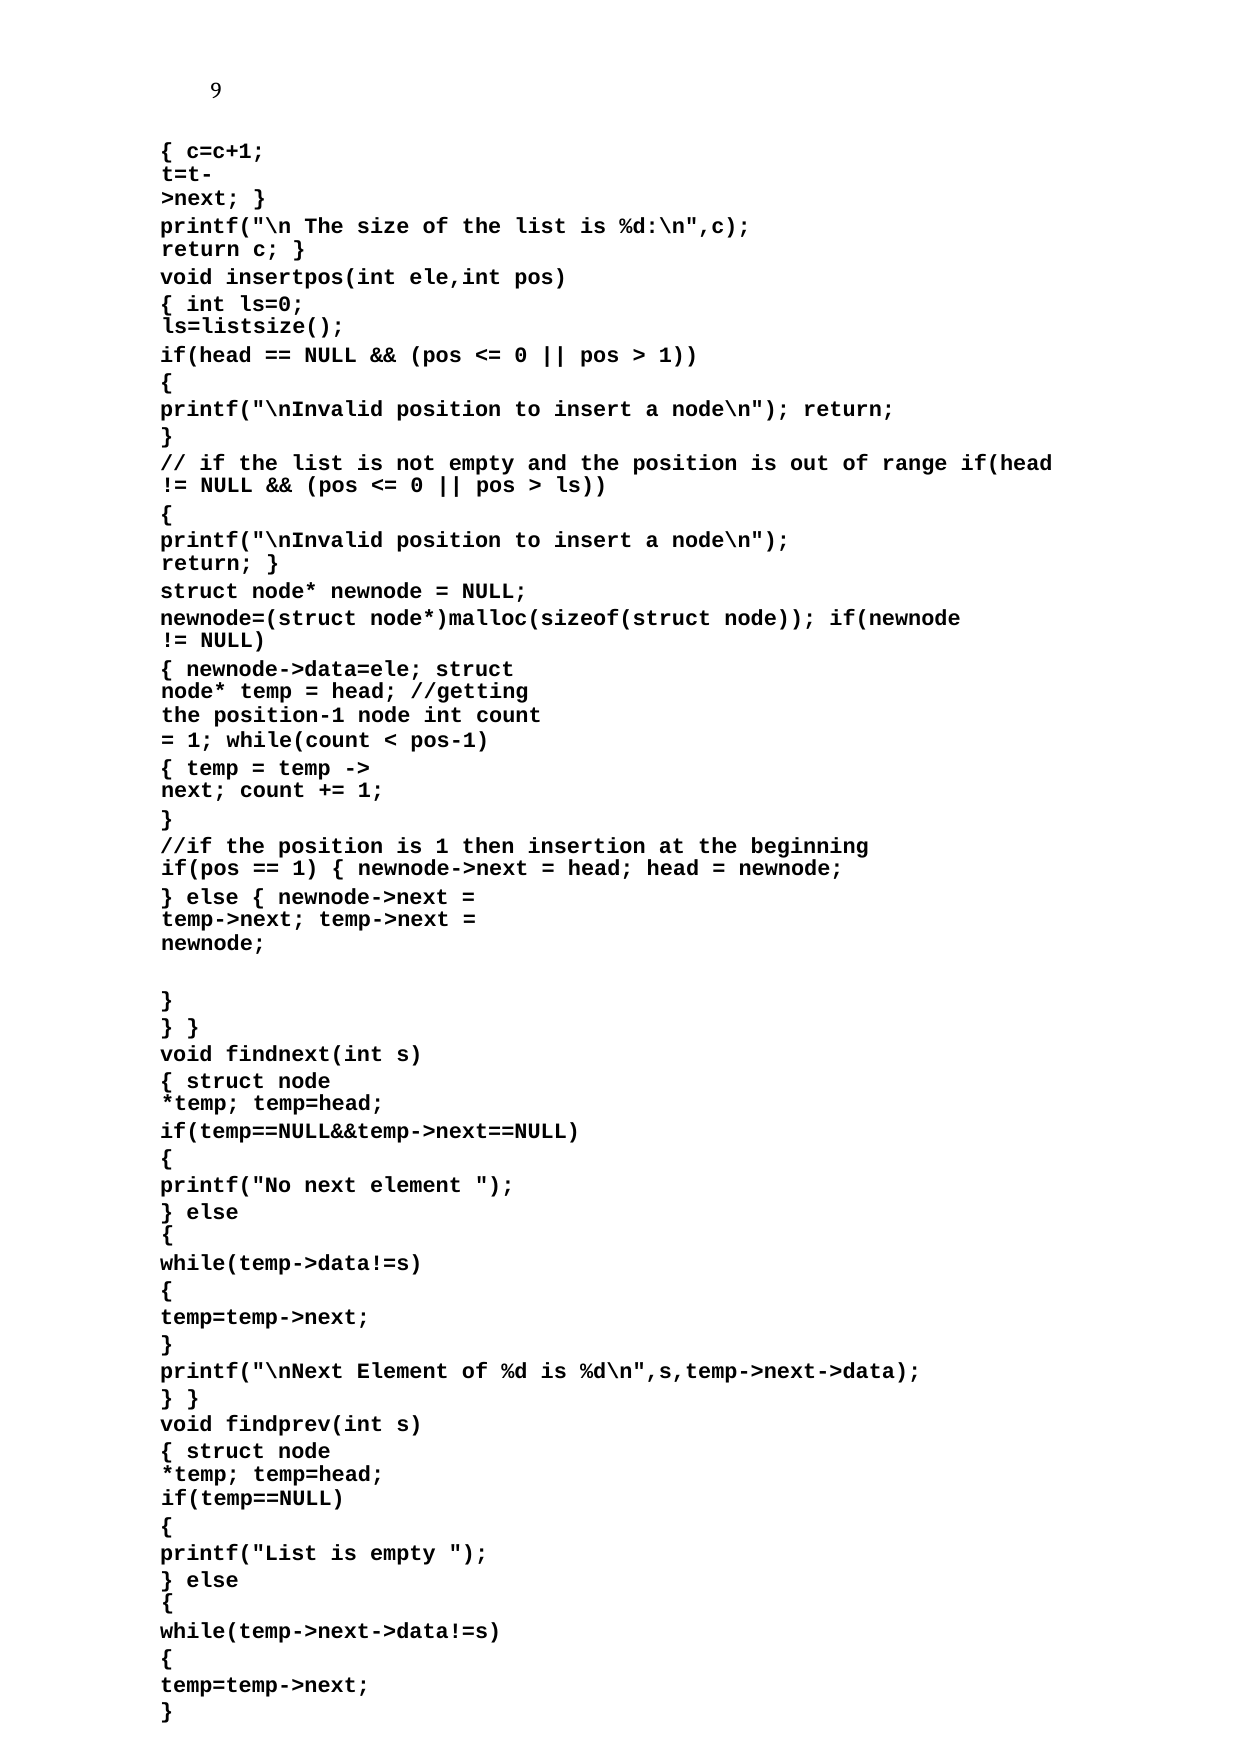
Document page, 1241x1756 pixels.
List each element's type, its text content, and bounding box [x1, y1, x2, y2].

text } [160, 1700, 1138, 1724]
text { struct node *temp; temp=head; if(temp==NULL) [160, 1439, 410, 1512]
text { c=c+1; t=t->next; } [160, 139, 305, 212]
text temp=temp->next; [160, 1305, 1138, 1329]
text temp=temp->next; [160, 1673, 1138, 1697]
text { temp = temp -> next; count += 1; [160, 756, 437, 804]
text printf("\nNext Element of %d is %d\n",s,temp->next->data); [160, 1359, 1138, 1383]
text } [160, 424, 1138, 448]
text } else { [160, 1200, 239, 1248]
text { newnode->data=ele; struct node* temp = head; //getting the position-1 node int count = 1; while(count < pos-1) [160, 657, 555, 753]
text } [160, 1332, 1138, 1356]
text } [160, 988, 1138, 1012]
text { [160, 1147, 1138, 1171]
text //if the position is 1 then insertion at the beginning if(pos == 1) { newnode->next = head; head = newnode; [160, 834, 883, 882]
text } else { newnode->next = temp->next; temp->next = newnode; [160, 885, 528, 957]
text void findnext(int s) [160, 1042, 1138, 1066]
text { struct node *temp; temp=head; [160, 1069, 410, 1117]
text while(temp->next->data!=s) [160, 1619, 1138, 1643]
text if(head == NULL && (pos <= 0 || pos > 1)) [160, 343, 1138, 367]
text printf("\nInvalid position to insert a node\n"); return; } [160, 529, 804, 577]
text if(temp==NULL&&temp->next==NULL) [160, 1120, 1138, 1144]
text { [160, 502, 1138, 526]
text } [160, 807, 1138, 831]
text printf("\n The size of the list is %d:\n",c); return c; } [160, 214, 765, 263]
text // if the list is not empty and the position is out of range if(head != NULL && (pos <= 0 || pos > ls)) [160, 451, 1054, 499]
text { [160, 370, 1138, 394]
text { int ls=0; ls=listsize(); [160, 292, 358, 340]
text { [160, 1514, 1138, 1538]
text newnode=(struct node*)malloc(sizeof(struct node)); if(newnode != NULL) [160, 606, 962, 654]
text struct node* newnode = NULL; [160, 579, 1138, 603]
text printf("List is empty "); [160, 1541, 1138, 1565]
text } } [160, 1386, 200, 1410]
text { [160, 1278, 1138, 1302]
text void findprev(int s) [160, 1413, 1138, 1437]
text while(temp->data!=s) [160, 1251, 1138, 1275]
text void insertpos(int ele,int pos) [160, 266, 1138, 289]
text { [160, 1646, 1138, 1670]
text printf("No next element "); [160, 1173, 1138, 1197]
text } else { [160, 1568, 239, 1616]
text printf("\nInvalid position to insert a node\n"); return; [160, 397, 896, 421]
text } } [160, 1015, 200, 1039]
